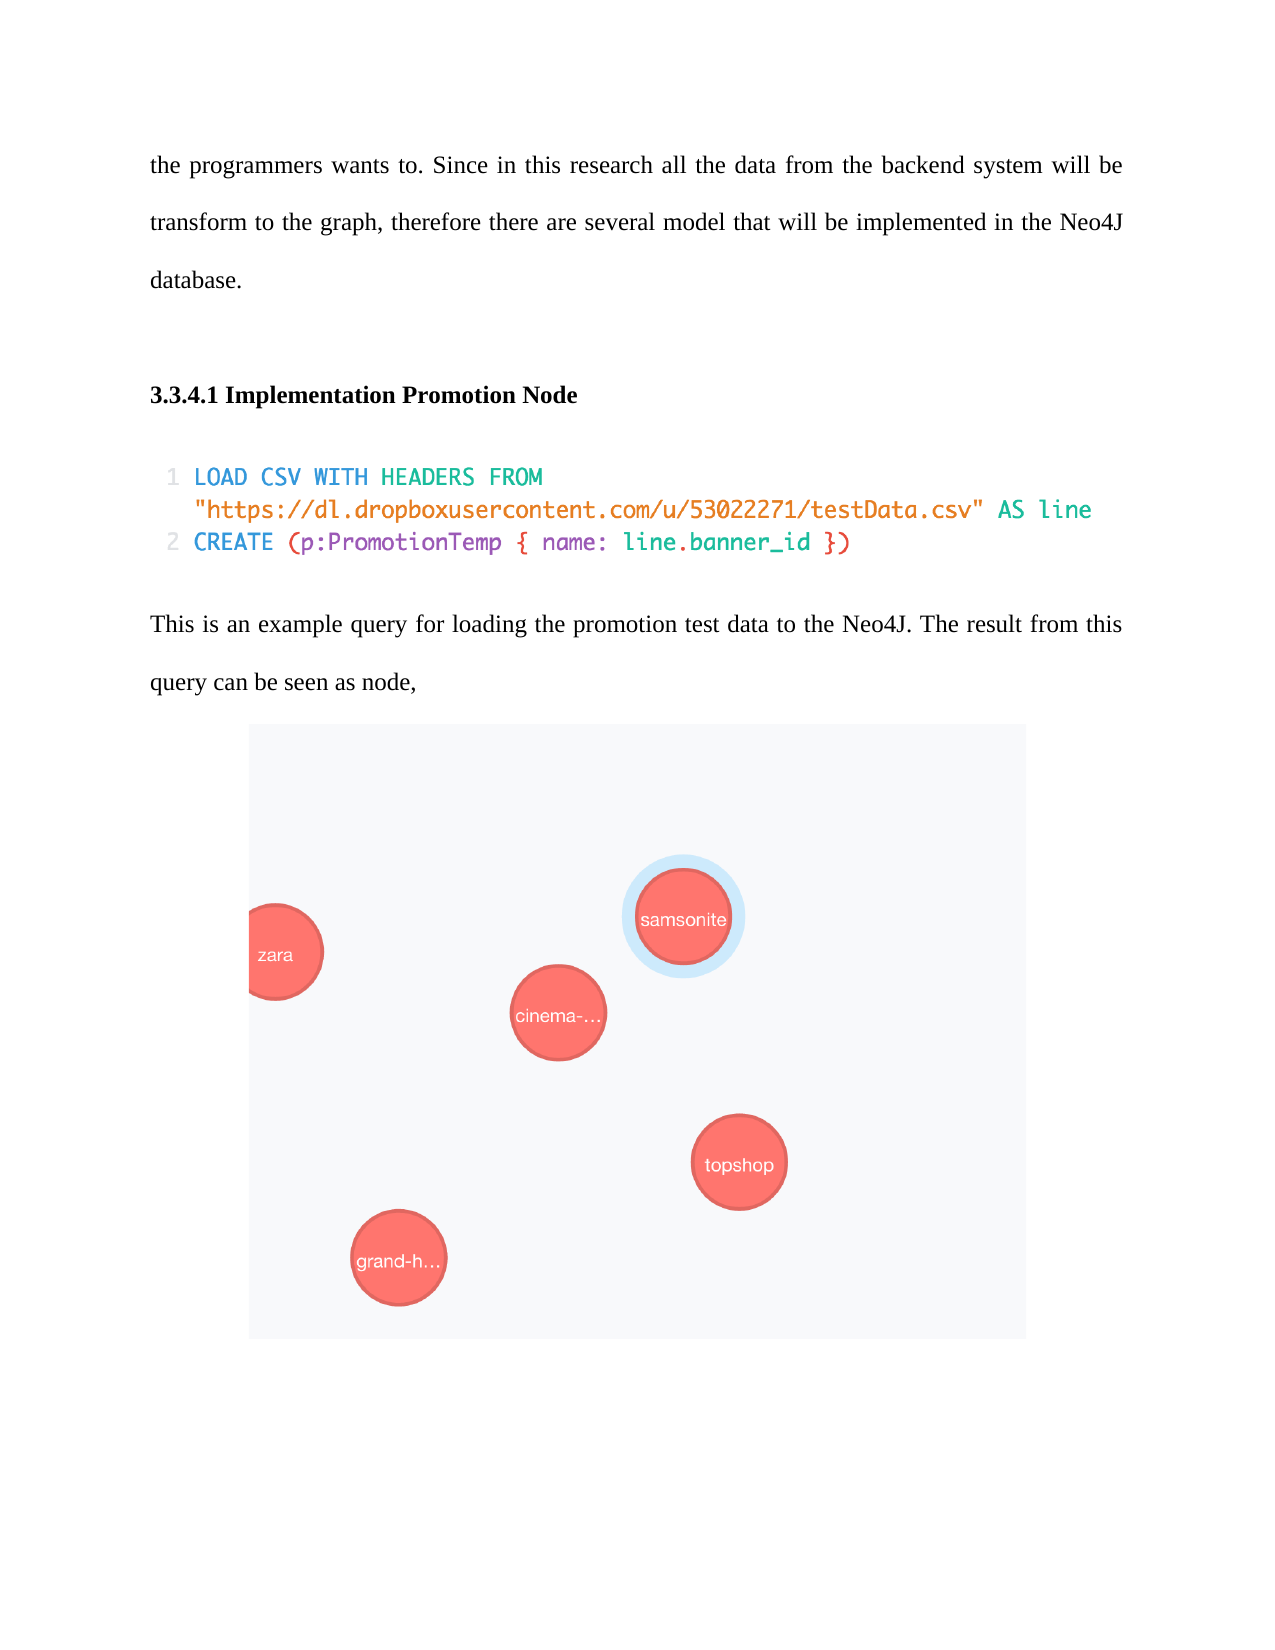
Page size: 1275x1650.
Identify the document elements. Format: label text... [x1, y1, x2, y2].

text 3.3.4.1 Implementation Promotion Node [150, 380, 1125, 409]
picture [150, 437, 1125, 581]
text This is an example query for loading the promotion test data to the Neo4J. The result from this query can be seen as node, [150, 609, 1125, 695]
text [150, 150, 1125, 294]
picture [248, 724, 1027, 1339]
